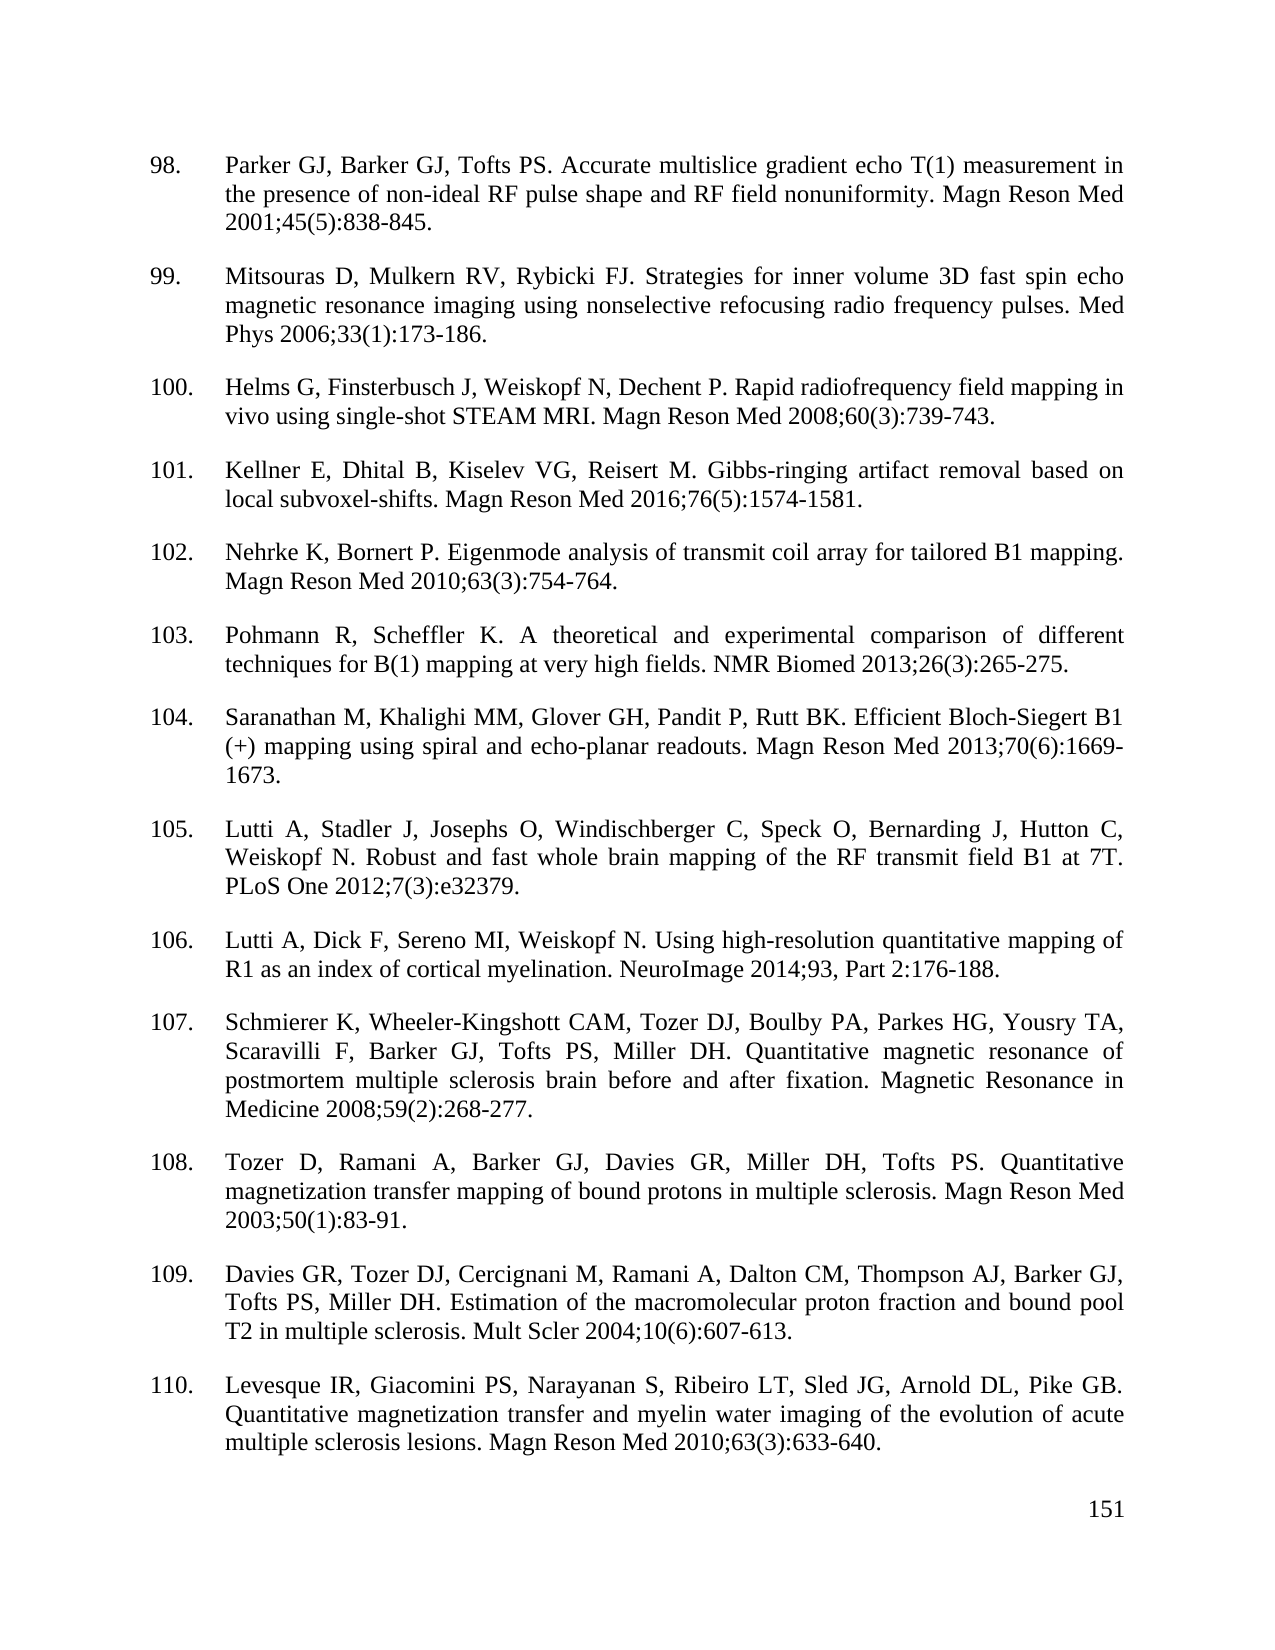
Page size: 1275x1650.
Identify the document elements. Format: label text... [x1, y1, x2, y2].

text 103. Pohmann R, Scheffler K. A theoretical and experimental comparison of different techniques for B(1) mapping at very high fields. NMR Biomed 2013;26(3):265-275. [150, 620, 1125, 677]
text 100. Helms G, Finsterbusch J, Weiskopf N, Dechent P. Rapid radiofrequency field mapping in vivo using single-shot STEAM MRI. Magn Reson Med 2008;60(3):739-743. [150, 372, 1125, 430]
text 109. Davies GR, Tozer DJ, Cercignani M, Ramani A, Dalton CM, Thompson AJ, Barker GJ, Tofts PS, Miller DH. Estimation of the macromolecular proton fraction and bound pool T2 in multiple sclerosis. Mult Scler 2004;10(6):607-613. [150, 1259, 1125, 1345]
text 99. Mitsouras D, Mulkern RV, Rybicki FJ. Strategies for inner volume 3D fast spin echo magnetic resonance imaging using nonselective refocusing radio frequency pulses. Med Phys 2006;33(1):173-186. [150, 261, 1125, 347]
text 101. Kellner E, Dhital B, Kiselev VG, Reisert M. Gibbs-ringing artifact removal based on local subvoxel-shifts. Magn Reson Med 2016;76(5):1574-1581. [150, 455, 1125, 512]
text 108. Tozer D, Ramani A, Barker GJ, Davies GR, Miller DH, Tofts PS. Quantitative magnetization transfer mapping of bound protons in multiple sclerosis. Magn Reson Med 2003;50(1):83-91. [150, 1147, 1125, 1234]
text 106. Lutti A, Dick F, Sereno MI, Weiskopf N. Using high-resolution quantitative mapping of R1 as an index of cortical myelination. NeuroImage 2014;93, Part 2:176-188. [150, 925, 1125, 982]
text 98. Parker GJ, Barker GJ, Tofts PS. Accurate multislice gradient echo T(1) measurement in the presence of non-ideal RF pulse shape and RF field nonuniformity. Magn Reson Med 2001;45(5):838-845. [150, 150, 1125, 236]
text 110. Levesque IR, Giacomini PS, Narayanan S, Ribeiro LT, Sled JG, Arnold DL, Pike GB. Quantitative magnetization transfer and myelin water imaging of the evolution of acute multiple sclerosis lesions. Magn Reson Med 2010;63(3):633-640. [150, 1370, 1125, 1456]
text 107. Schmierer K, Wheeler-Kingshott CAM, Tozer DJ, Boulby PA, Parkes HG, Yousry TA, Scaravilli F, Barker GJ, Tofts PS, Miller DH. Quantitative magnetic resonance of postmortem multiple sclerosis brain before and after fixation. Magnetic Resonance in Medicine 2008;59(2):268-277. [150, 1007, 1125, 1122]
text 104. Saranathan M, Khalighi MM, Glover GH, Pandit P, Rutt BK. Efficient Bloch-Siegert B1 (+) mapping using spiral and echo-planar readouts. Magn Reson Med 2013;70(6):1669-1673. [150, 702, 1125, 789]
text 102. Nehrke K, Bornert P. Eigenmode analysis of transmit coil array for tailored B1 mapping. Magn Reson Med 2010;63(3):754-764. [150, 537, 1125, 595]
text 105. Lutti A, Stadler J, Josephs O, Windischberger C, Speck O, Bernarding J, Hutton C, Weiskopf N. Robust and fast whole brain mapping of the RF transmit field B1 at 7T. PLoS One 2012;7(3):e32379. [150, 814, 1125, 900]
